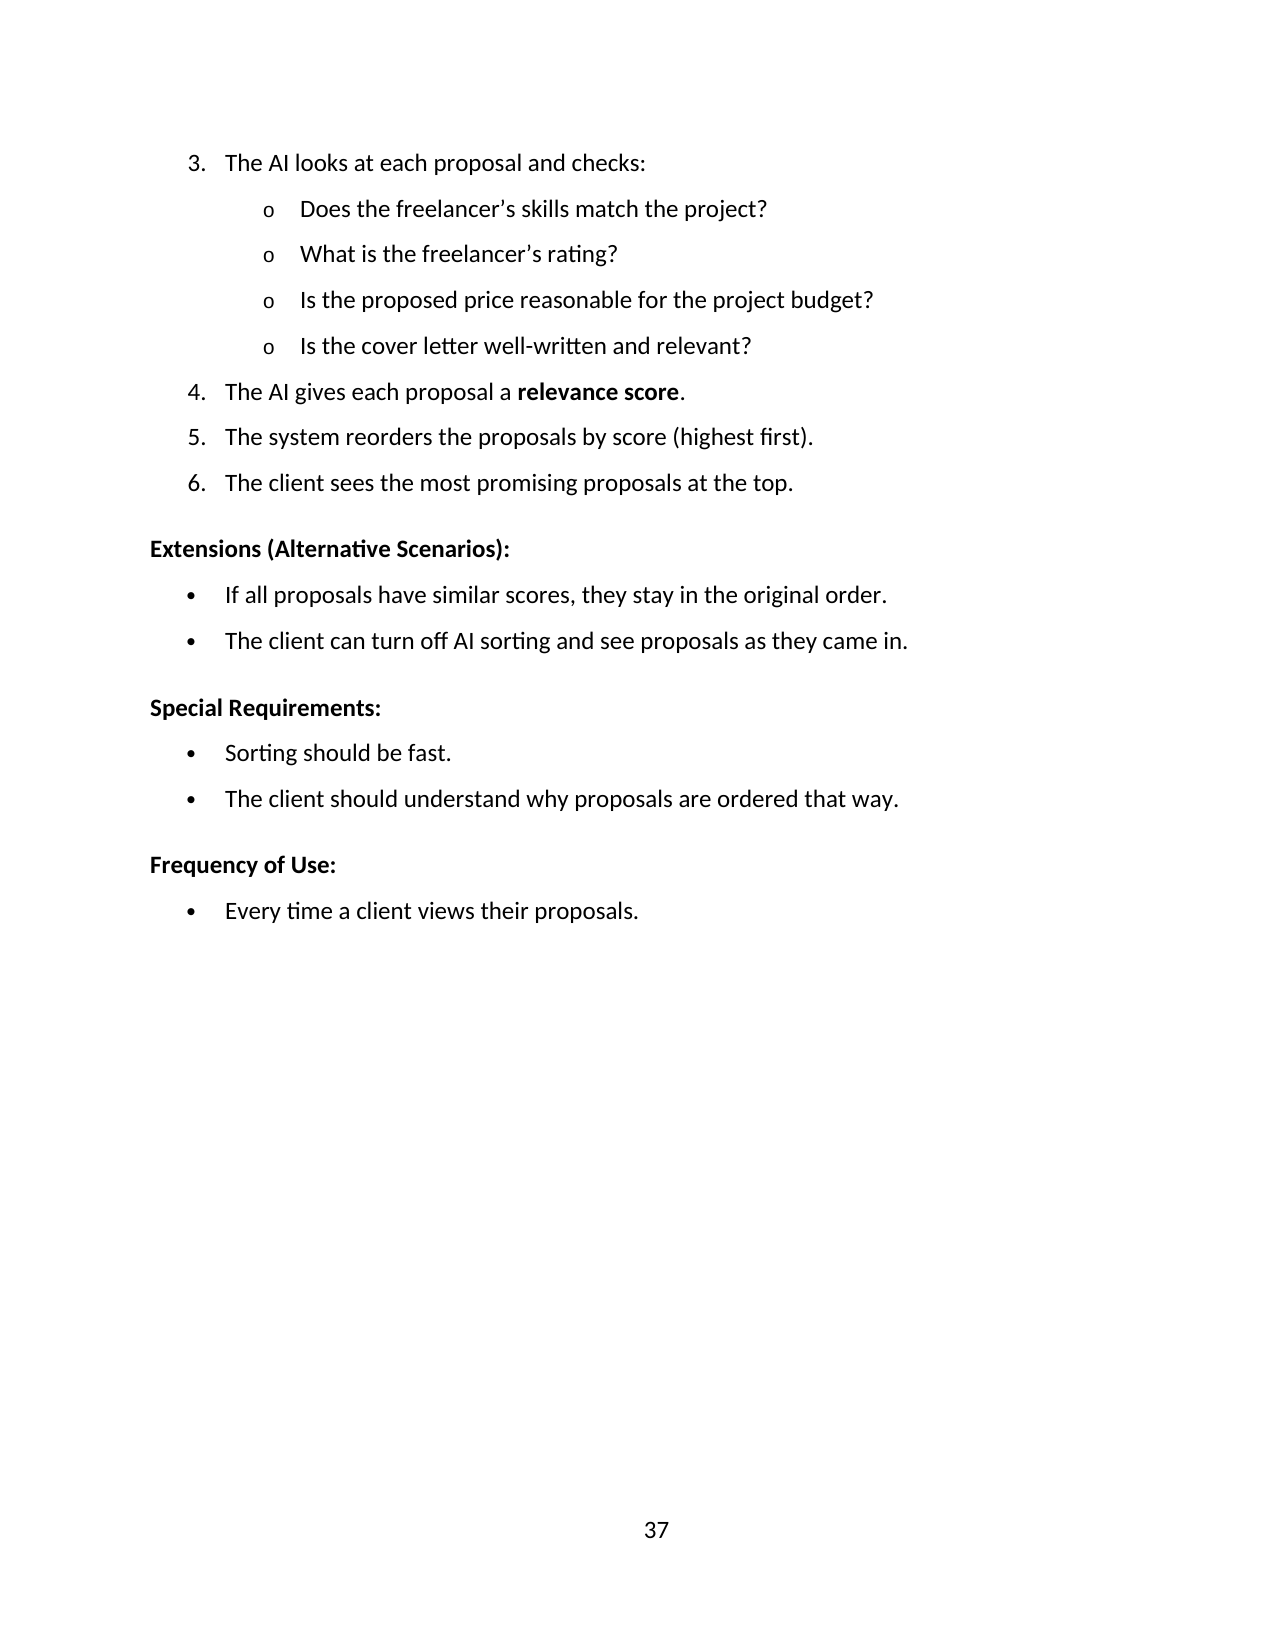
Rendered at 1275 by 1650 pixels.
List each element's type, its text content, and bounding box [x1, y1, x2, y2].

text Extensions (Alternative Scenarios): [150, 534, 1162, 564]
list The client sees the most promising proposals at the top. [187, 467, 1162, 498]
list Is the cover letter well-written and relevant? [262, 330, 1162, 360]
list The AI gives each proposal a relevance score. [187, 376, 1162, 406]
list If all proposals have similar scores, they stay in the original order. [187, 579, 1162, 610]
text Frequency of Use: [150, 850, 1162, 880]
list What is the freelancer’s rating? [262, 238, 1162, 269]
text Special Requirements: [150, 692, 1162, 722]
list The client can turn off AI sorting and see proposals as they came in. [187, 625, 1162, 656]
list The AI looks at each proposal and checks: [187, 147, 1162, 177]
list The client should understand why proposals are ordered that way. [187, 783, 1162, 814]
list Is the proposed price reasonable for the project budget? [262, 284, 1162, 315]
list The system reorders the proposals by score (highest first). [187, 421, 1162, 452]
list Sorting should be fast. [187, 737, 1162, 768]
list Does the freelancer’s skills match the project? [262, 193, 1162, 223]
list Every time a client views their proposals. [187, 895, 1162, 926]
